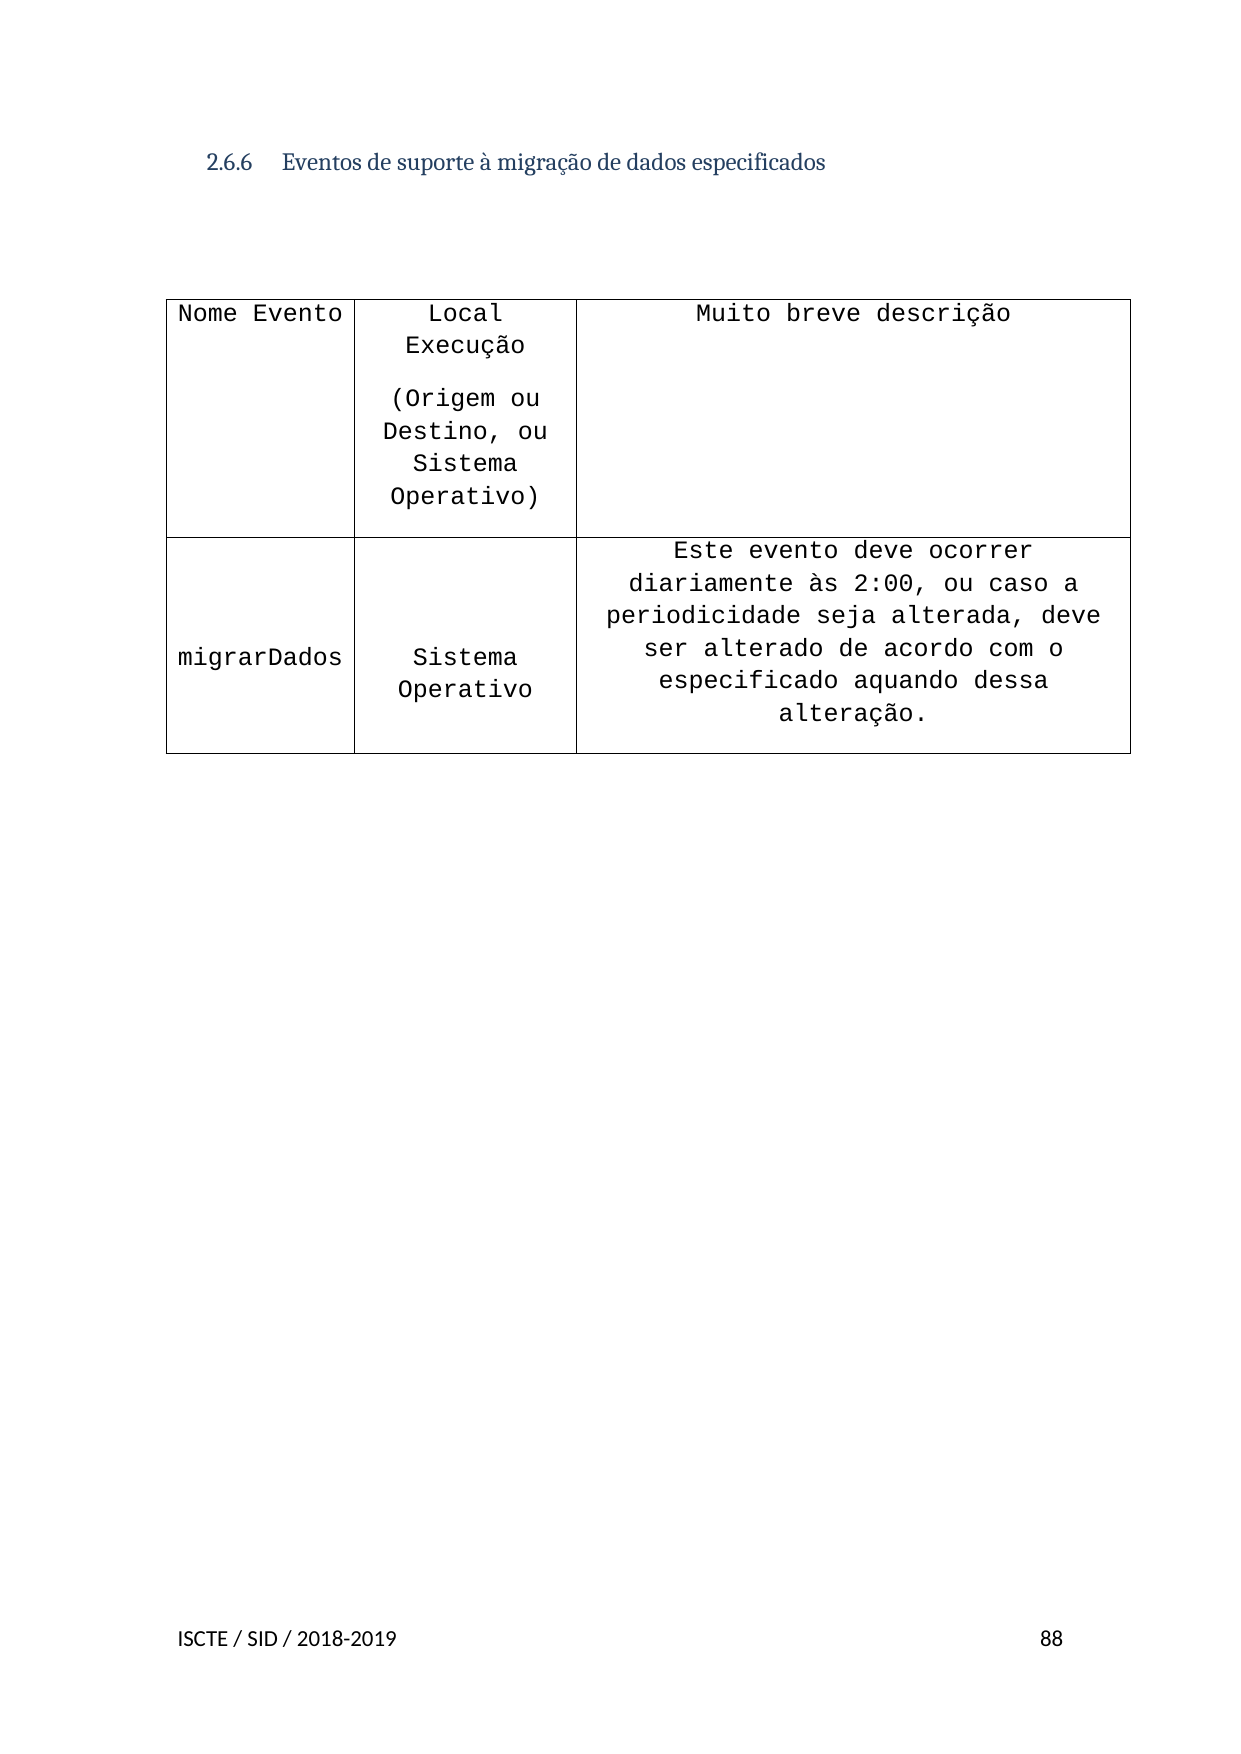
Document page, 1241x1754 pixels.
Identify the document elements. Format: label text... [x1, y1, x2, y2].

table_cell migrarDados [167, 538, 354, 753]
table_cell Este evento deve ocorrer diariamente às 2:00, ou caso a periodicidade seja alterada, deve ser alterado de acordo com o especificado aquando dessa alteração. [577, 538, 1130, 753]
table_cell Sistema Operativo [355, 538, 576, 753]
table_header Muito breve descrição [577, 300, 1130, 537]
subtitle Eventos de suporte à migração de dados especificados [207, 148, 1063, 176]
table_header Nome Evento [167, 300, 354, 537]
table_header Local Execução (Origem ou Destino, ou Sistema Operativo) [355, 300, 576, 537]
